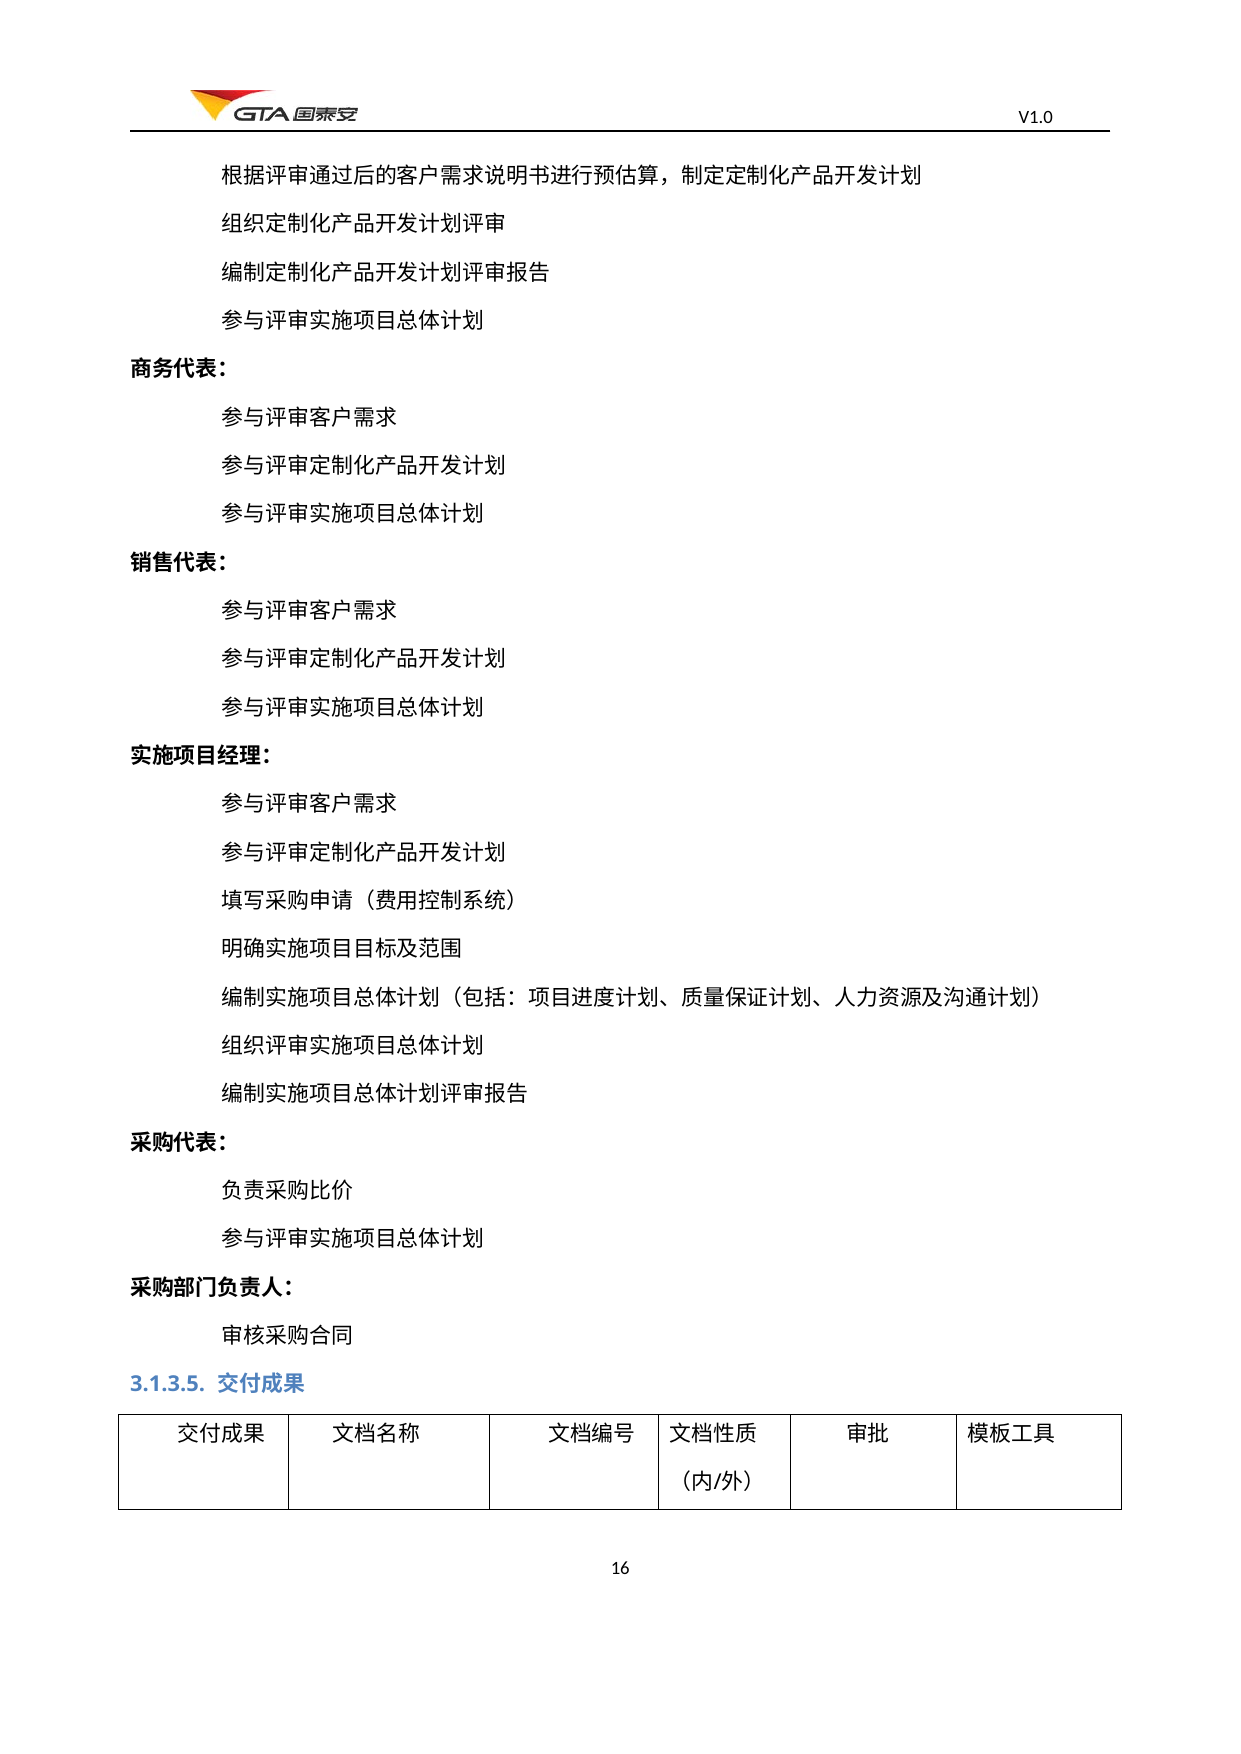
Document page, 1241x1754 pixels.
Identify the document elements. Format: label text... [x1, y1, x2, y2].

text 填写采购申请（费用控制系统） [222, 882, 1110, 915]
text 负责采购比价 [222, 1172, 1110, 1205]
text 参与评审实施项目总体计划 [222, 302, 1110, 335]
text 销售代表： [130, 544, 1110, 577]
table_header 文档名称 [289, 1415, 489, 1509]
text 采购代表： [130, 1124, 1110, 1157]
text 参与评审客户需求 [222, 592, 1110, 625]
text 参与评审实施项目总体计划 [222, 1221, 1110, 1253]
table_header 文档编号 [490, 1415, 658, 1509]
text 根据评审通过后的客户需求说明书进行预估算，制定定制化产品开发计划 [222, 157, 1110, 190]
table_header 文档性质 （内/外） [659, 1415, 790, 1509]
text 审核采购合同 [222, 1317, 1110, 1350]
text 组织定制化产品开发计划评审 [222, 206, 1110, 238]
picture [187, 88, 361, 124]
text 参与评审定制化产品开发计划 [222, 641, 1110, 673]
text 采购部门负责人： [130, 1269, 1110, 1302]
subtitle 交付成果 [130, 1366, 1110, 1398]
table_header 交付成果 [119, 1415, 288, 1509]
text 编制定制化产品开发计划评审报告 [222, 254, 1110, 287]
text 商务代表： [130, 351, 1110, 383]
text 参与评审定制化产品开发计划 [222, 447, 1110, 480]
text 参与评审客户需求 [222, 399, 1110, 432]
text 参与评审实施项目总体计划 [222, 689, 1110, 722]
text 参与评审实施项目总体计划 [222, 496, 1110, 528]
text 参与评审客户需求 [222, 786, 1110, 818]
text 明确实施项目目标及范围 [222, 931, 1110, 963]
text 参与评审定制化产品开发计划 [222, 834, 1110, 867]
table_header 审批 [791, 1415, 956, 1509]
text 编制实施项目总体计划（包括：项目进度计划、质量保证计划、人力资源及沟通计划） [222, 979, 1110, 1012]
text 组织评审实施项目总体计划 [222, 1027, 1110, 1060]
text 实施项目经理： [130, 737, 1110, 770]
table_header 模板工具 [957, 1415, 1121, 1509]
text 编制实施项目总体计划评审报告 [222, 1076, 1110, 1108]
